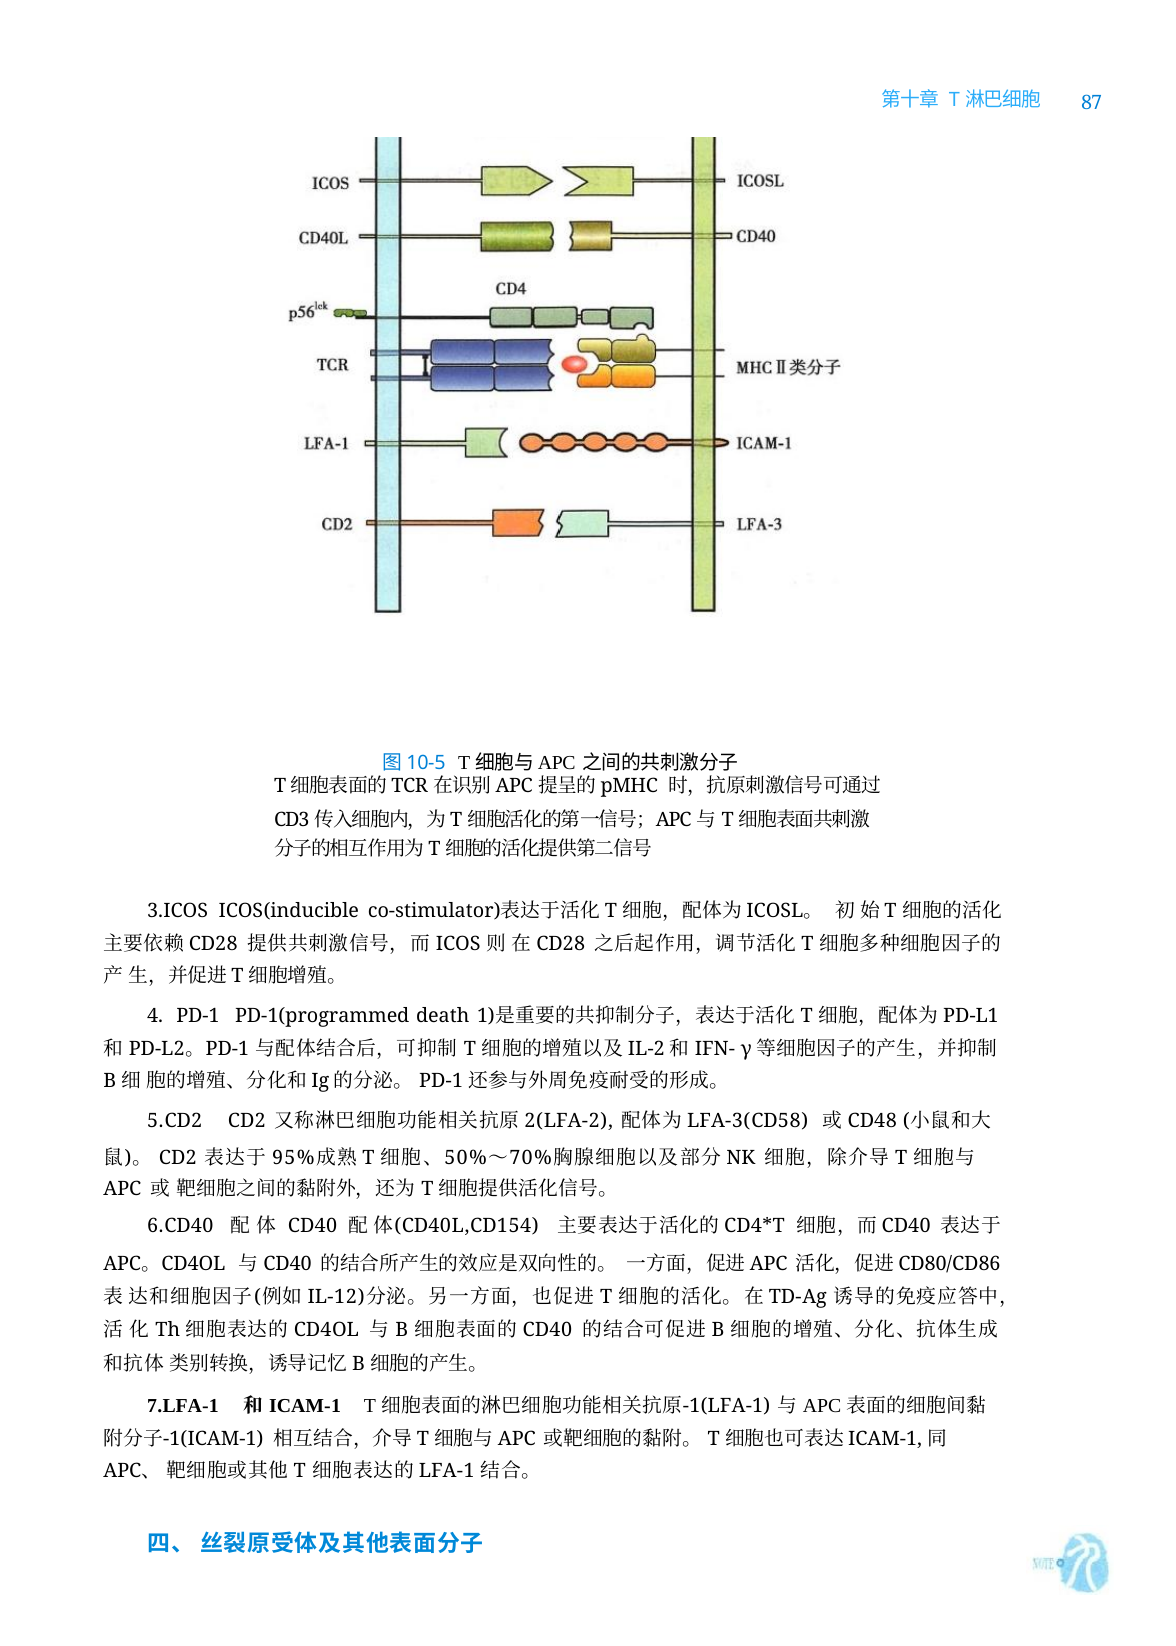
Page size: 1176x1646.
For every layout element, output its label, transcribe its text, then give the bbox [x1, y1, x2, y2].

text 分子的相互作用为T 细胞的活化提供第二信号 [274, 835, 1114, 861]
text 4. PD-1 PD-1(programmed death 1)是重要的共抑制分子，表达于活化T 细胞，配体为PD-L1 和 PD-L2。PD-1 与配体结合后，可抑制 T 细胞的增殖以及IL-2和 IFN- γ等细胞因子的产生，并抑制B 细 胞的增殖、分化和Ig的分泌。 PD-1 还参与外周免疫耐受的形成。 [103, 1000, 999, 1093]
text 5.CD2 CD2 又称淋巴细胞功能相关抗原2(LFA-2), 配体为LFA-3(CD58) 或 CD48 (小鼠和大 [147, 1107, 1114, 1132]
text 第十章 T 淋巴细胞 87 [103, 83, 1103, 112]
picture [272, 137, 845, 618]
text 3.ICOS ICOS(inducible co-stimulator)表达于活化T 细胞，配体为ICOSL。 初 始T 细胞的活化 主要依赖CD28 提供共刺激信号，而 ICOS 则 在CD28 之后起作用，调节活化T 细胞多种细胞因子的产 生，并促进T 细胞增殖。 [103, 895, 1002, 988]
text 鼠)。 CD2 表达于95%成熟T 细胞、50%～70%胸腺细胞以及部分NK 细胞，除介导T 细胞与APC 或 靶细胞之间的黏附外，还为 T 细胞提供活化信号。 [103, 1142, 993, 1201]
picture [1026, 1525, 1114, 1595]
text 6.CD40 配 体 CD40 配 体(CD40L,CD154) 主要表达于活化的CD4*T 细胞，而CD40 表达于 [147, 1212, 1114, 1238]
text T细胞表面的TCR 在识别APC 提呈的pMHC 时，抗原刺激信号可通过 [274, 778, 1114, 805]
text 图10-5 T 细胞与APC 之间的共刺激分子 [382, 749, 1114, 775]
text CD3 传入细胞内，为T 细胞活化的第一信号；APC 与 T 细胞表面共刺激 [274, 805, 1114, 831]
text 四、 丝裂原受体及其他表面分子 [147, 1527, 1026, 1558]
text 7.LFA-1 和 ICAM-1 T 细胞表面的淋巴细胞功能相关抗原-1(LFA-1) 与 APC 表面的细胞间黏 附分子-1(ICAM-1) 相互结合，介导T 细胞与APC 或靶细胞的黏附。 T 细胞也可表达ICAM-1, 同 APC、 靶细胞或其他T 细胞表达的LFA-1 结合。 [103, 1389, 1000, 1483]
text APC。CD4OL 与 CD40 的结合所产生的效应是双向性的。 一方面，促进APC 活化，促进CD80/CD86 表 达和细胞因子(例如IL-12)分泌。另一方面，也促进T 细胞的活化。在TD-Ag 诱导的免疫应答中，活 化 Th 细胞表达的CD4OL 与 B 细胞表面的CD40 的结合可促进B 细胞的增殖、分化、抗体生成和抗体 类别转换，诱导记忆 B 细胞的产生。 [103, 1247, 1000, 1376]
